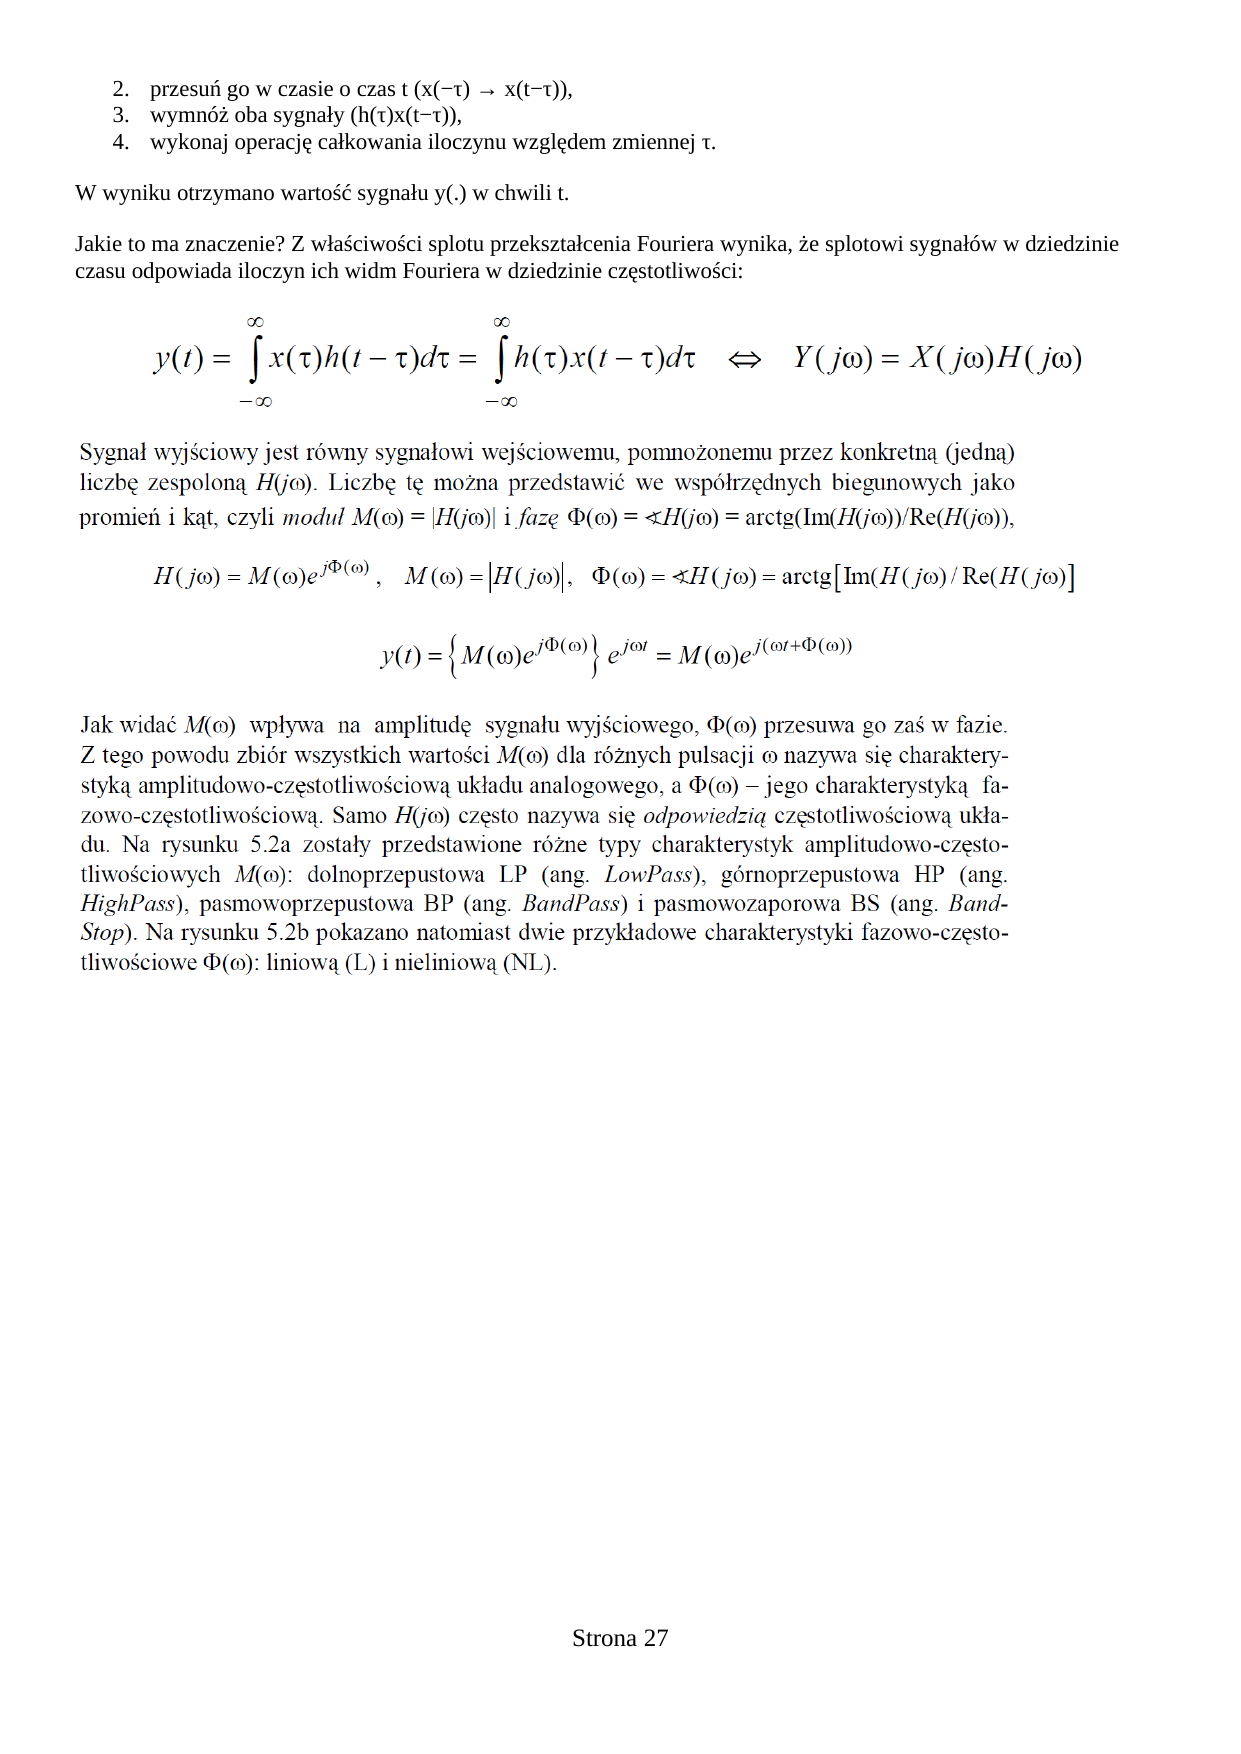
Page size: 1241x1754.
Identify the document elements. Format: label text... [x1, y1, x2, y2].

picture [149, 308, 1091, 410]
picture [75, 706, 1016, 982]
picture [149, 553, 1091, 593]
picture [75, 434, 1016, 529]
picture [377, 617, 863, 682]
list przesuń go w czasie o czas t (x(−τ) → x(t−τ)), [112, 75, 1165, 101]
list wykonaj operację całkowania iloczynu względem zmiennej τ. [112, 128, 1165, 154]
list wymnóż oba sygnały (h(τ)x(t−τ)), [112, 101, 1165, 128]
text Jakie to ma znaczenie? Z właściwości splotu przekształcenia Fouriera wynika, że splotowi sygnałów w dziedzinie czasu odpowiada iloczyn ich widm Fouriera w dziedzinie częstotliwości: [75, 230, 1165, 283]
text W wyniku otrzymano wartość sygnału y(.) w chwili t. [75, 179, 1165, 205]
